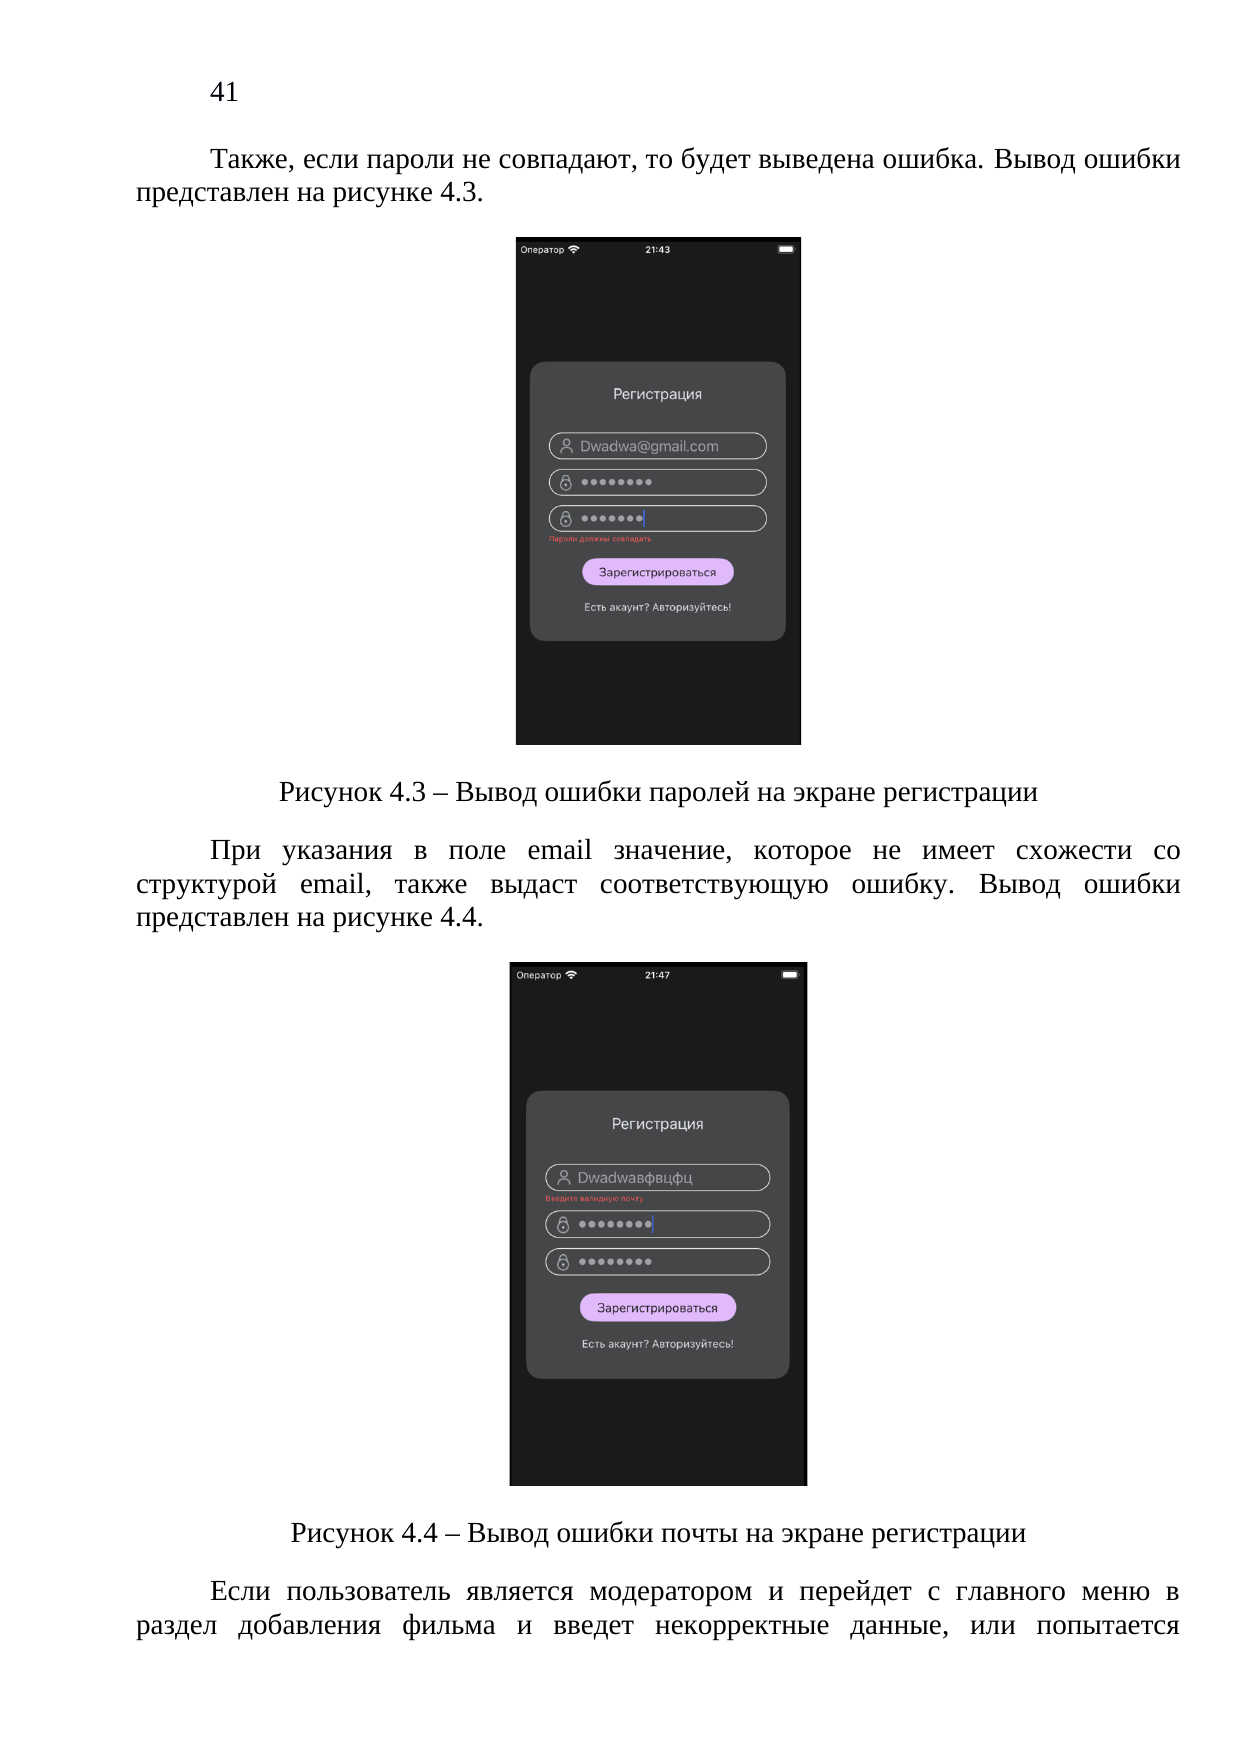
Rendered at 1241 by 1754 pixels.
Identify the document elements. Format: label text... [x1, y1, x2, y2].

text Также, если пароли не совпадают, то будет выведена ошибка. Вывод ошибки представлен на рисунке 4.3. [136, 141, 1181, 208]
picture [515, 237, 802, 745]
text При указания в поле email значение, которое не имеет схожести со структурой email, также выдаст соответствующую ошибку. Вывод ошибки представлен на рисунке 4.4. [136, 832, 1181, 933]
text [136, 1573, 1181, 1641]
text Рисунок 4.3 – Вывод ошибки паролей на экране регистрации [136, 774, 1181, 807]
picture [509, 962, 808, 1486]
text Рисунок 4.4 – Вывод ошибки почты на экране регистрации [136, 1515, 1181, 1548]
